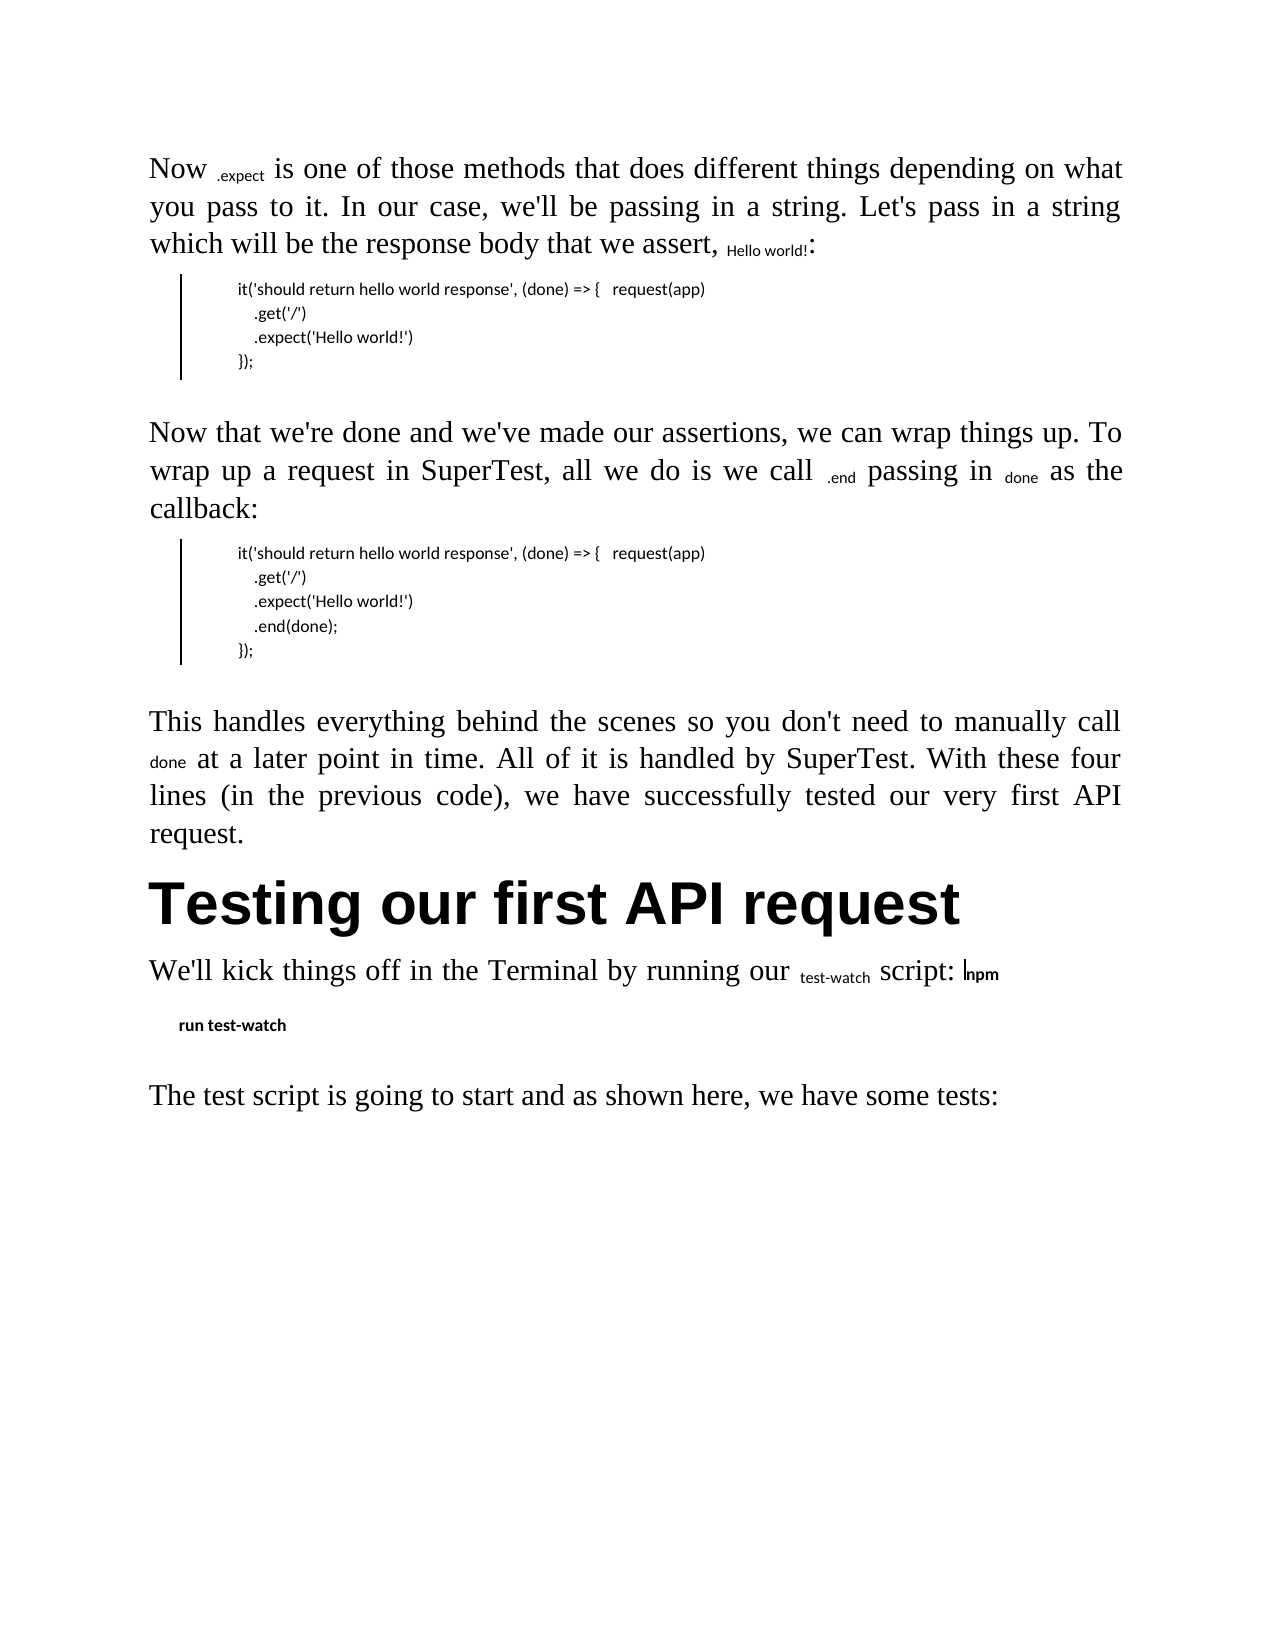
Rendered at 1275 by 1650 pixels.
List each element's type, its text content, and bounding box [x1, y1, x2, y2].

text .get('/') [187, 302, 695, 324]
text .get('/') [187, 567, 695, 588]
text The test script is going to start and as shown here, we have some tests: [148, 1077, 1123, 1112]
text We'll kick things off in the Terminal by running our test-watch script: npm run test-watch [148, 952, 999, 1036]
text .end(done); [187, 615, 695, 636]
text Now that we're done and we've made our assertions, we can wrap things up. To wrap up a request in SuperTest, all we do is we call .end passing in done as the callback: [148, 415, 1123, 525]
text This handles everything behind the scenes so you don't need to manually call done at a later point in time. All of it is handled by SuperTest. With these four lines (in the previous code), we have successfully tested our very first API request. [148, 703, 1123, 850]
text it('should return hello world response', (done) => { request(app) [187, 542, 879, 564]
text Testing our first API request [148, 867, 1125, 937]
text .expect('Hello world!') [187, 591, 695, 612]
text .expect('Hello world!') [187, 327, 695, 348]
text it('should return hello world response', (done) => { request(app) [187, 278, 879, 300]
text Now .expect is one of those methods that does different things depending on what you pass to it. In our case, we'll be passing in a string. Let's pass in a string which will be the response body that we assert, Hello world!: [150, 150, 1125, 261]
text }); [187, 351, 695, 372]
text }); [187, 639, 695, 660]
